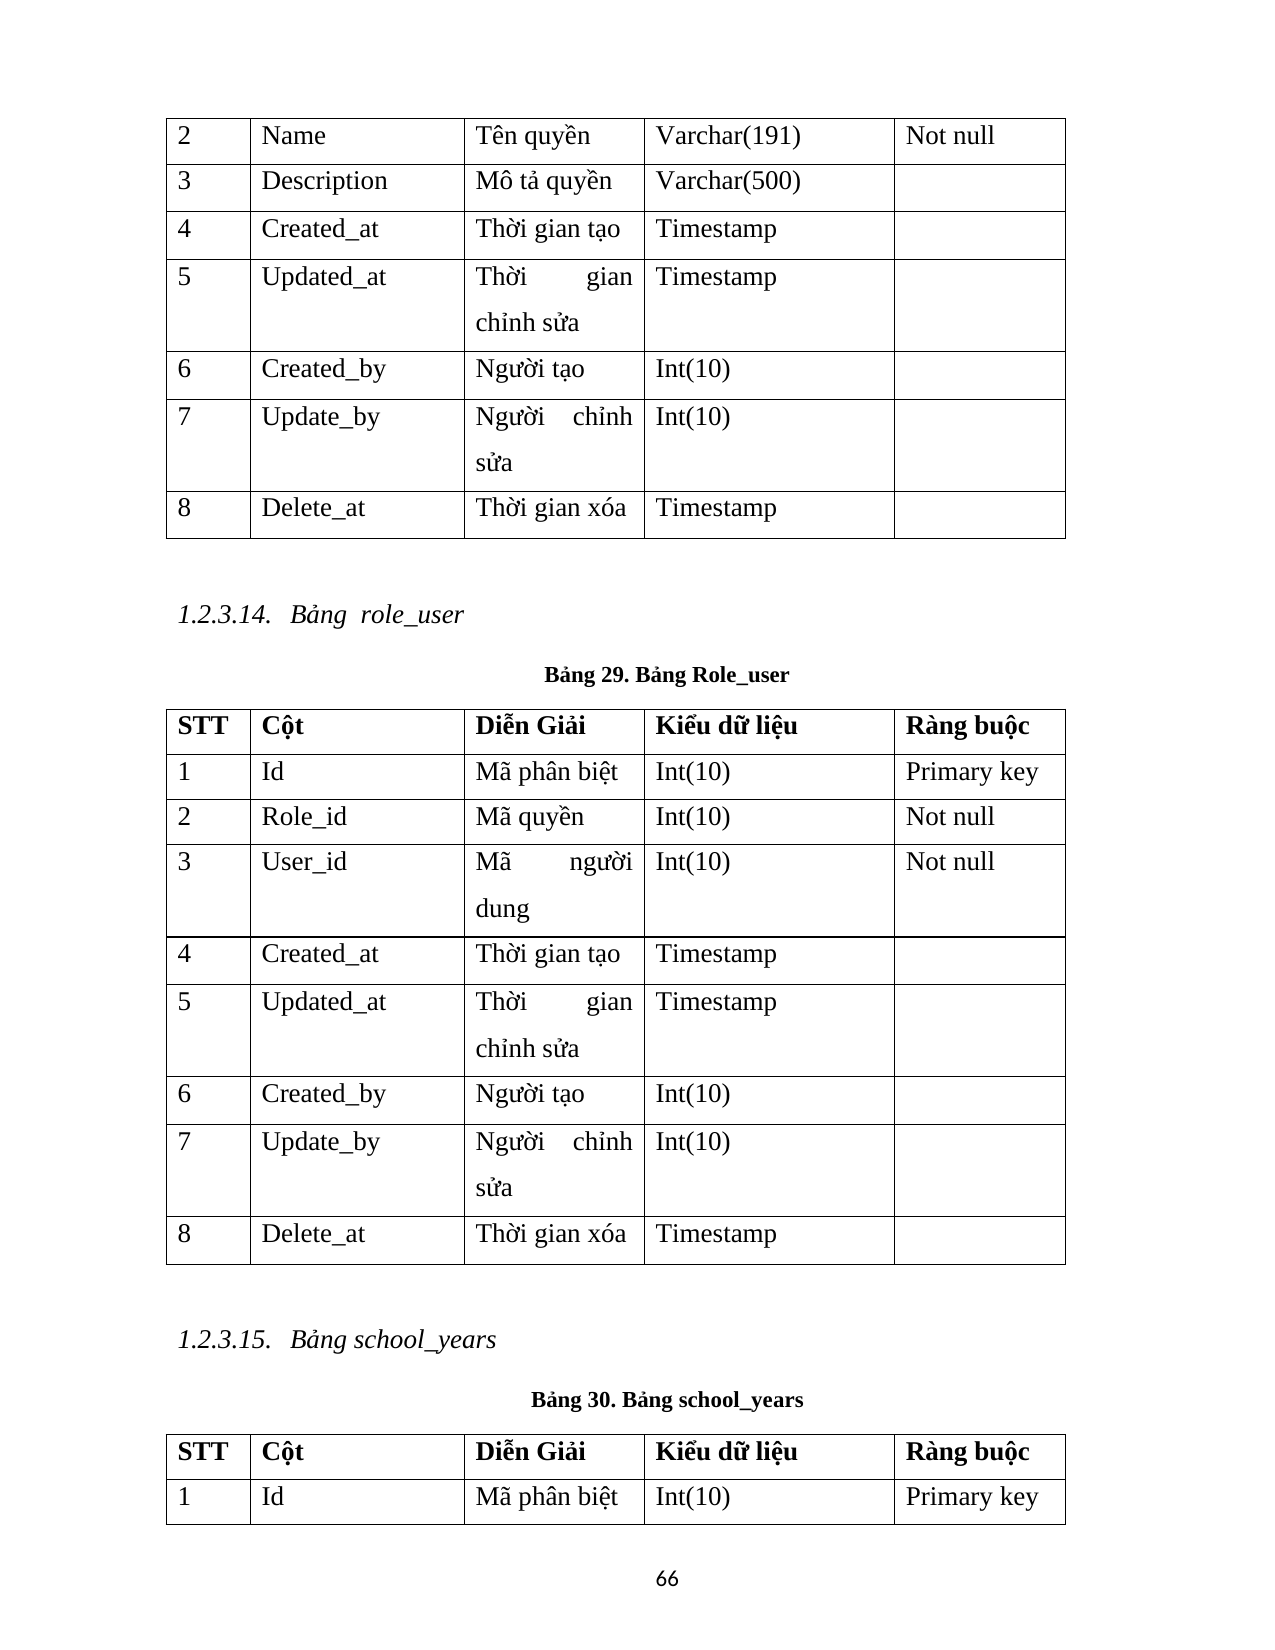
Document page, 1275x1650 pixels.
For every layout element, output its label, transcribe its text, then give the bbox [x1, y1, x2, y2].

table_cell Timestamp [645, 985, 894, 1076]
table_cell 1 [167, 755, 250, 799]
table_cell 5 [167, 260, 250, 351]
table_cell 8 [167, 492, 250, 538]
table_cell 6 [167, 352, 250, 398]
table_cell Thời gian chỉnh sửa [465, 985, 644, 1076]
table_cell Role_id [251, 800, 464, 844]
table_cell [895, 400, 1065, 491]
table_header Cột [251, 1435, 464, 1479]
table_cell 7 [167, 400, 250, 491]
table_cell 3 [167, 845, 250, 936]
table_cell Update_by [251, 400, 464, 491]
table_cell Int(10) [645, 352, 894, 398]
table_header Cột [251, 710, 464, 754]
table_cell Int(10) [645, 755, 894, 799]
table_header Kiểu dữ liệu [645, 710, 894, 754]
table_cell Tên quyền [465, 119, 644, 163]
table_cell Người chỉnh sửa [465, 1125, 644, 1216]
table_cell Primary key [895, 755, 1065, 799]
table_cell Int(10) [645, 800, 894, 844]
table_cell [895, 1077, 1065, 1124]
table_cell Varchar(500) [645, 165, 894, 211]
table_cell Timestamp [645, 212, 894, 259]
table_cell Delete_at [251, 492, 464, 538]
table_cell 1 [167, 1480, 250, 1524]
table_cell Int(10) [645, 845, 894, 936]
table_cell Int(10) [645, 400, 894, 491]
table_cell Mã phân biệt [465, 755, 644, 799]
table_cell Created_by [251, 1077, 464, 1124]
table_cell Thời gian chỉnh sửa [465, 260, 644, 351]
list Bảng school_years [177, 1323, 1157, 1354]
table_cell Id [251, 755, 464, 799]
table_cell [895, 985, 1065, 1076]
table_cell 4 [167, 212, 250, 259]
table_cell Thời gian tạo [465, 212, 644, 259]
table_cell Mã quyền [465, 800, 644, 844]
table_cell Created_by [251, 352, 464, 398]
table_cell Not null [895, 845, 1065, 936]
table_cell Updated_at [251, 260, 464, 351]
table_header Ràng buộc [895, 1435, 1065, 1479]
table_cell [895, 492, 1065, 538]
table_cell [895, 212, 1065, 259]
table_header STT [167, 1435, 250, 1479]
table_header STT [167, 710, 250, 754]
table_cell Int(10) [645, 1077, 894, 1124]
table_cell Người chỉnh sửa [465, 400, 644, 491]
table_cell [895, 938, 1065, 984]
table_cell 3 [167, 165, 250, 211]
table_cell 7 [167, 1125, 250, 1216]
table_cell 4 [167, 938, 250, 984]
table_cell Thời gian xóa [465, 492, 644, 538]
table_cell Timestamp [645, 492, 894, 538]
table_cell [895, 260, 1065, 351]
table_cell Timestamp [645, 1217, 894, 1263]
table_cell Primary key [895, 1480, 1065, 1524]
table_cell Update_by [251, 1125, 464, 1216]
table_header Ràng buộc [895, 710, 1065, 754]
table_cell 8 [167, 1217, 250, 1263]
table_cell Người tạo [465, 1077, 644, 1124]
table_cell Int(10) [645, 1480, 894, 1524]
table_cell Thời gian xóa [465, 1217, 644, 1263]
table_cell Created_at [251, 938, 464, 984]
table_cell Timestamp [645, 938, 894, 984]
table_cell Varchar(191) [645, 119, 894, 163]
table_header Diễn Giải [465, 1435, 644, 1479]
table_cell Timestamp [645, 260, 894, 351]
table_cell Người tạo [465, 352, 644, 398]
table_cell [895, 165, 1065, 211]
table_cell Not null [895, 800, 1065, 844]
table_cell [895, 1217, 1065, 1263]
table_cell Id [251, 1480, 464, 1524]
table_cell Not null [895, 119, 1065, 163]
table_cell Updated_at [251, 985, 464, 1076]
table_cell Description [251, 165, 464, 211]
table_header Kiểu dữ liệu [645, 1435, 894, 1479]
table_cell Int(10) [645, 1125, 894, 1216]
table_cell 6 [167, 1077, 250, 1124]
table_cell 2 [167, 800, 250, 844]
table_cell 5 [167, 985, 250, 1076]
table_cell [895, 352, 1065, 398]
table_cell Name [251, 119, 464, 163]
table_cell Delete_at [251, 1217, 464, 1263]
table_cell Mã người dung [465, 845, 644, 936]
table_cell Thời gian tạo [465, 938, 644, 984]
table_cell Created_at [251, 212, 464, 259]
table_cell Mô tả quyền [465, 165, 644, 211]
list Bảng role_user [177, 598, 1157, 629]
table_cell User_id [251, 845, 464, 936]
table_cell 2 [167, 119, 250, 163]
table_cell Mã phân biệt [465, 1480, 644, 1524]
table_header Diễn Giải [465, 710, 644, 754]
table_cell [895, 1125, 1065, 1216]
